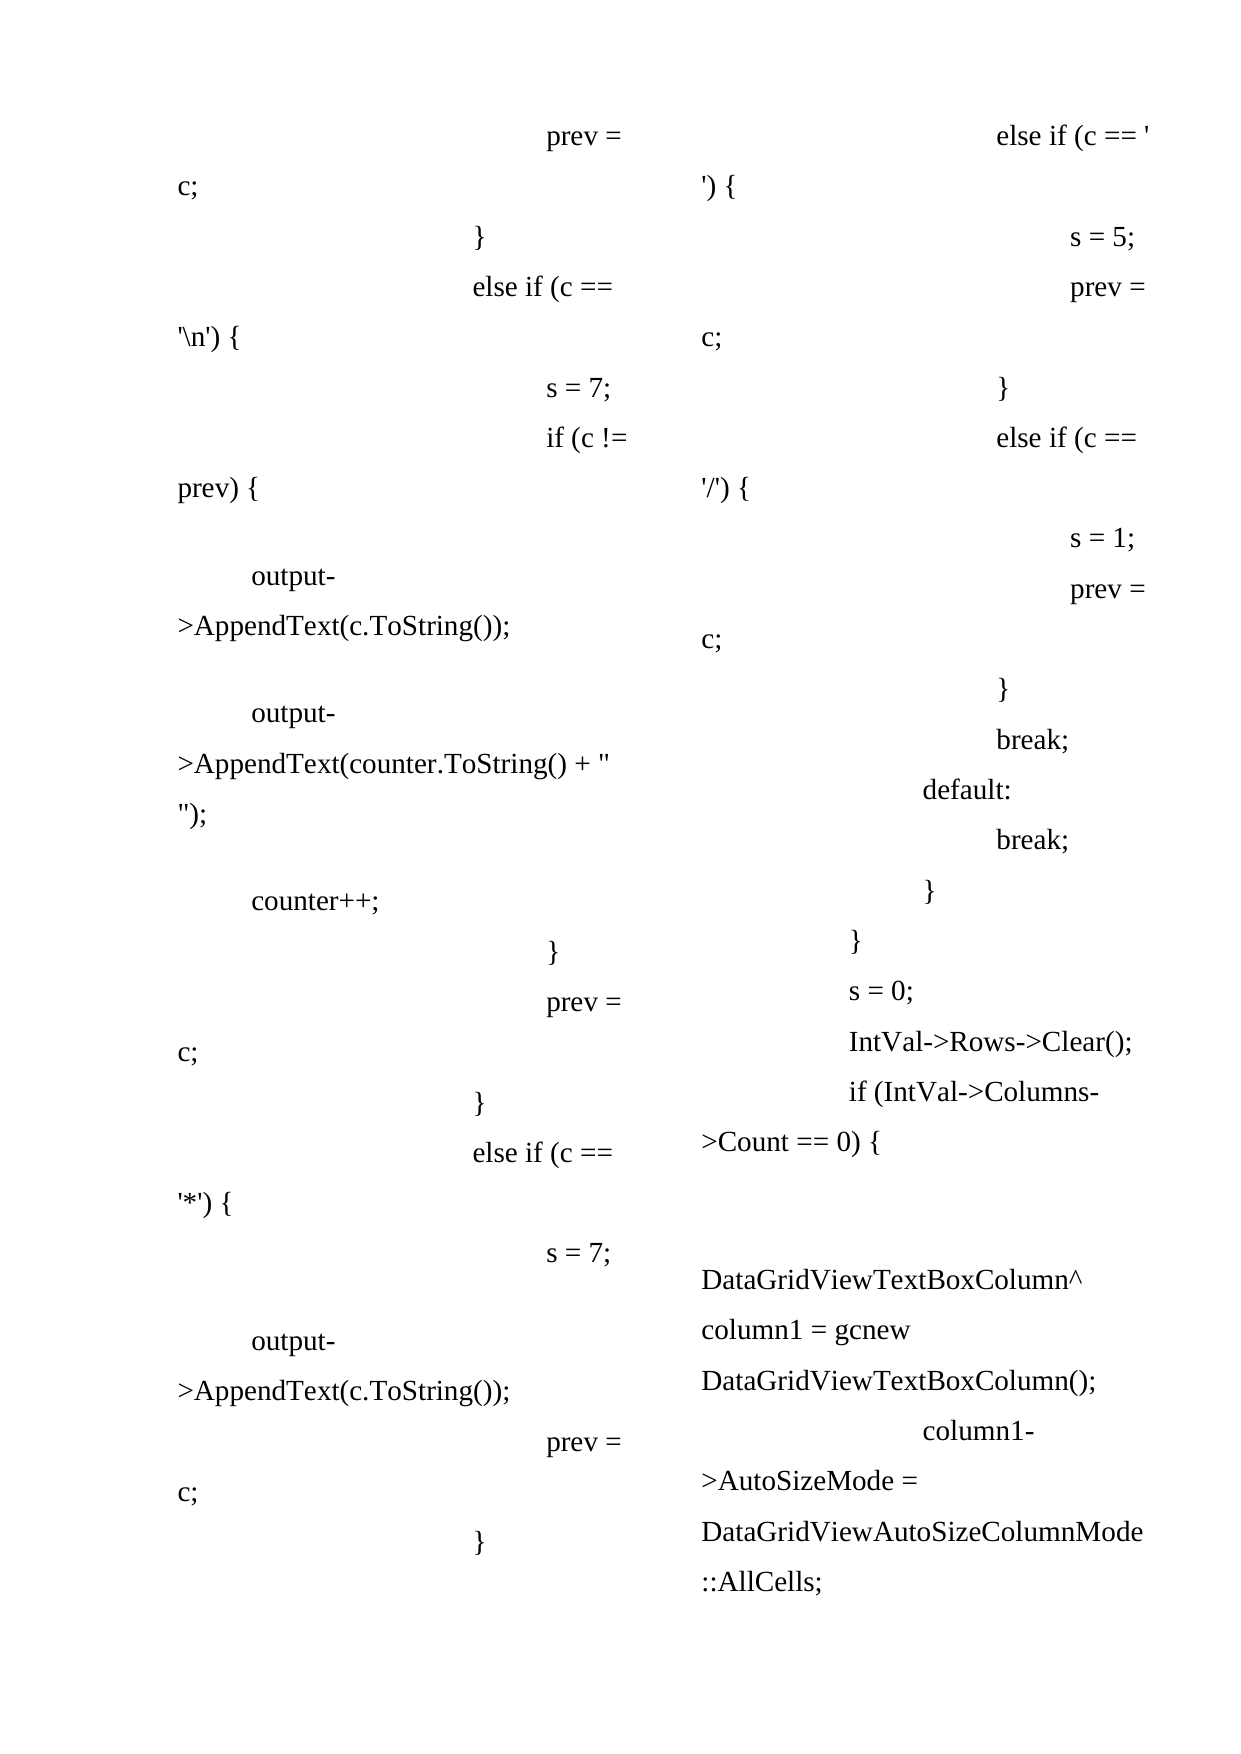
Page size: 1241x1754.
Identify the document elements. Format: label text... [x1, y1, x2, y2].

text if (c != prev) { [177, 420, 628, 504]
text } [177, 1085, 628, 1118]
text prev = c; [701, 269, 1152, 353]
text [701, 1175, 1152, 1396]
text } [701, 873, 1152, 906]
text prev = c; [177, 118, 628, 202]
text output->AppendText(c.ToString()); [177, 1286, 628, 1407]
text prev = c; [701, 571, 1152, 655]
text else if (c == '\n') { [177, 269, 628, 353]
text } [177, 934, 628, 967]
text s = 7; [177, 1236, 628, 1269]
text prev = c; [177, 984, 628, 1068]
text default: [701, 772, 1152, 806]
text counter++; [177, 846, 628, 917]
text if (IntVal->Columns->Count == 0) { [701, 1074, 1152, 1158]
text s = 5; [701, 219, 1152, 252]
text break; [701, 722, 1152, 755]
text prev = c; [177, 1424, 628, 1507]
text output->AppendText(c.ToString()); [177, 521, 628, 642]
text } [701, 370, 1152, 403]
text else if (c == '/') { [701, 420, 1152, 504]
text column1->AutoSizeMode = DataGridViewAutoSizeColumnMode::AllCells; [701, 1413, 1152, 1597]
text else if (c == ' ') { [701, 118, 1152, 202]
text } [701, 923, 1152, 957]
text } [177, 1524, 628, 1558]
text s = 1; [701, 521, 1152, 554]
text s = 0; [701, 973, 1152, 1007]
text } [701, 672, 1152, 705]
text break; [701, 822, 1152, 856]
text output->AppendText(counter.ToString() + " "); [177, 658, 628, 829]
text else if (c == '*') { [177, 1135, 628, 1219]
text } [177, 219, 628, 252]
text IntVal->Rows->Clear(); [701, 1024, 1152, 1057]
text s = 7; [177, 370, 628, 403]
